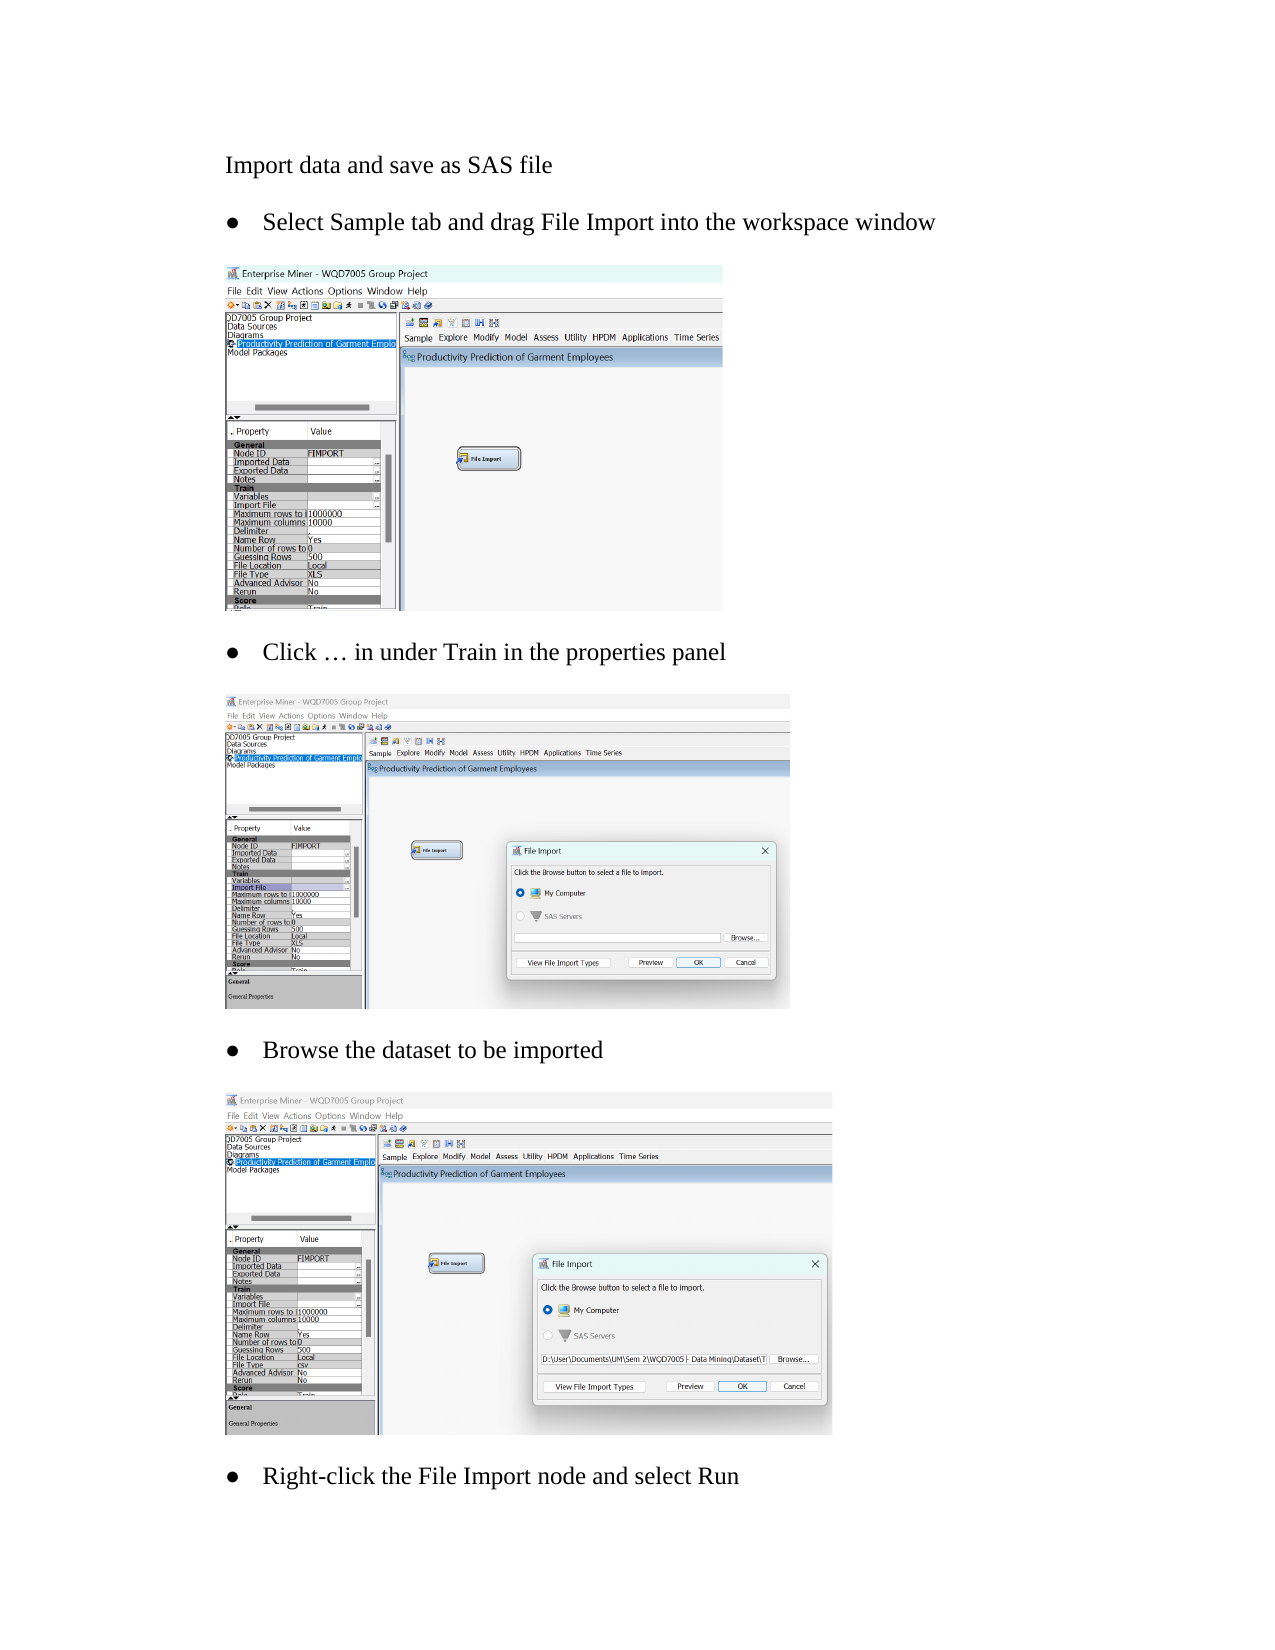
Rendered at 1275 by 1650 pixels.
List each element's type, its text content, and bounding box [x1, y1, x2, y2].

picture [225, 694, 790, 1009]
picture [225, 1092, 833, 1435]
list Browse the dataset to be imported [225, 1035, 1125, 1064]
list Select Sample tab and drag File Import into the workspace window [225, 207, 1125, 236]
list Click … in under Train in the properties panel [225, 637, 1125, 666]
list Right-click the File Import node and select Run [225, 1461, 1125, 1489]
picture [225, 265, 723, 611]
text Import data and save as SAS file [150, 150, 1125, 179]
